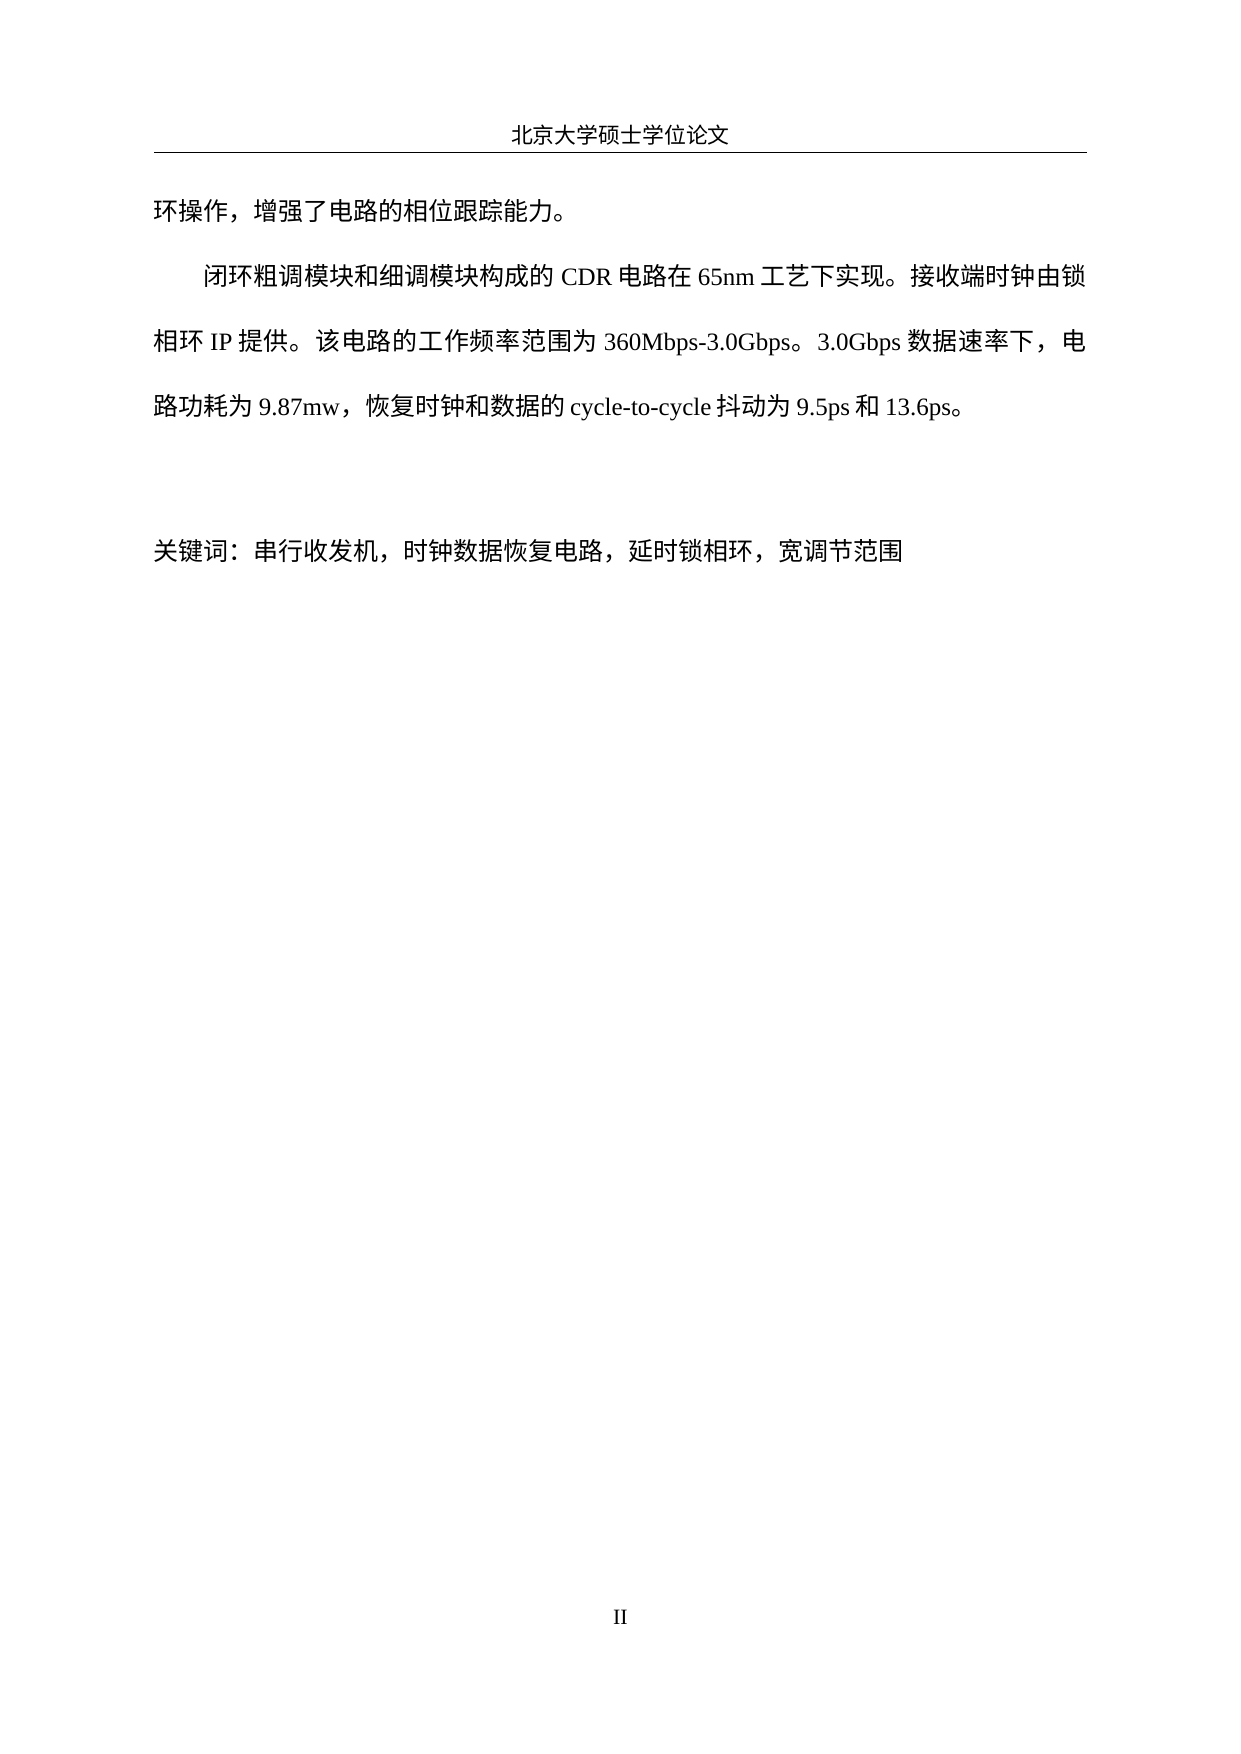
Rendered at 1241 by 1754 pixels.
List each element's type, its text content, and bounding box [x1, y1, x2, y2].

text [153, 177, 1087, 242]
text 关键词：串行收发机，时钟数据恢复电路，延时锁相环，宽调节范围 [153, 517, 1087, 582]
text 闭环粗调模块和细调模块构成的CDR电路在65nm工艺下实现。接收端时钟由锁相环IP提供。该电路的工作频率范围为360Mbps-3.0Gbps。3.0Gbps数据速率下，电路功耗为9.87mw，恢复时钟和数据的cycle-to-cycle抖动为9.5ps和13.6ps。 [153, 242, 1087, 437]
